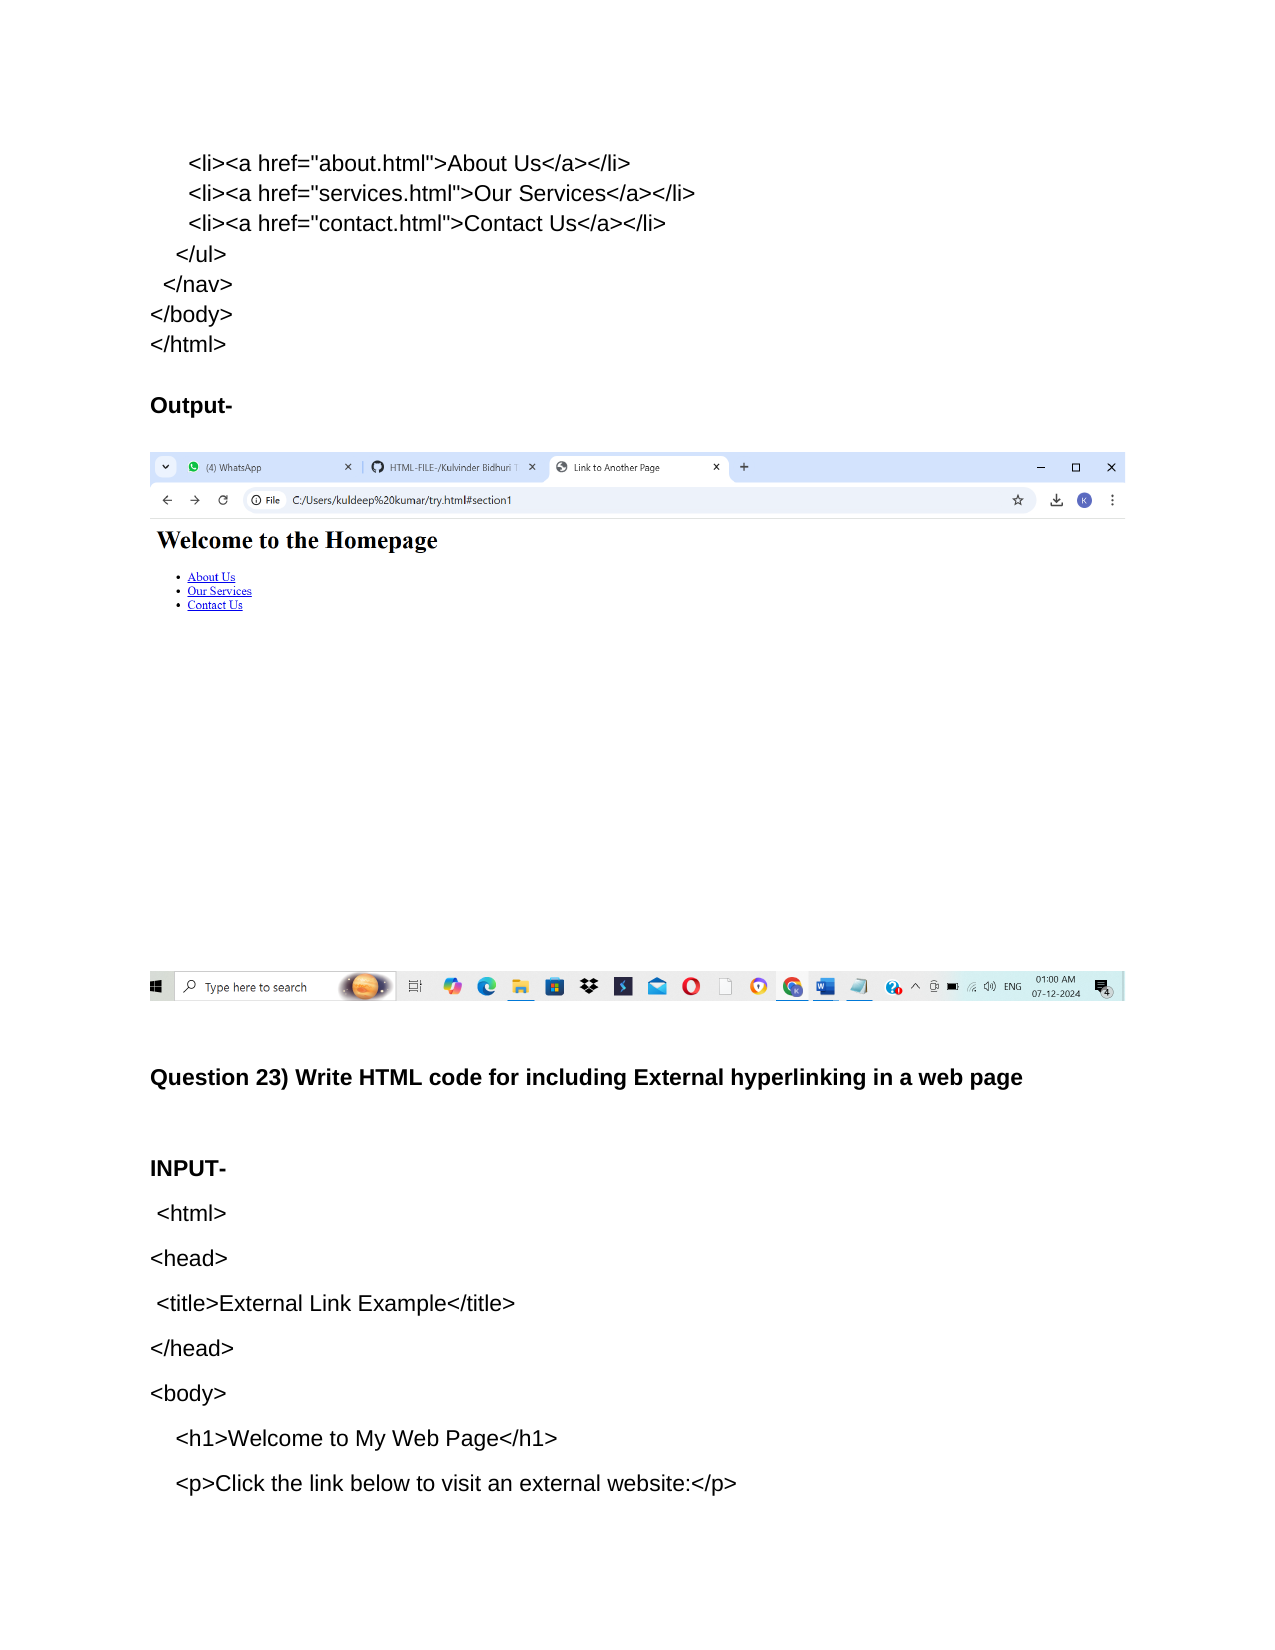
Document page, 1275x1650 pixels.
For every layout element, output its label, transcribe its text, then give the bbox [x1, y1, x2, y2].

text <title>External Link Example</title> [150, 1290, 1125, 1316]
text </body> [150, 301, 1125, 327]
text <h1>Welcome to My Web Page</h1> [150, 1425, 1125, 1452]
text </nav> [150, 271, 1125, 297]
text INPUT- [150, 1154, 1125, 1181]
text </head> [150, 1335, 1125, 1361]
text <li><a href="services.html">Our Services</a></li> [150, 180, 1125, 207]
text <li><a href="about.html">About Us</a></li> [150, 150, 1125, 176]
text </ul> [150, 241, 1125, 267]
text <html> [150, 1200, 1125, 1226]
text Output- [150, 392, 1125, 418]
text <p>Click the link below to visit an external website:</p> [150, 1470, 1125, 1497]
picture [150, 452, 1125, 1001]
text <body> [150, 1380, 1125, 1406]
text Question 23) Write HTML code for including External hyperlinking in a web page [150, 1064, 1125, 1091]
text <head> [150, 1245, 1125, 1271]
text </html> [150, 331, 1125, 358]
text <li><a href="contact.html">Contact Us</a></li> [150, 210, 1125, 237]
